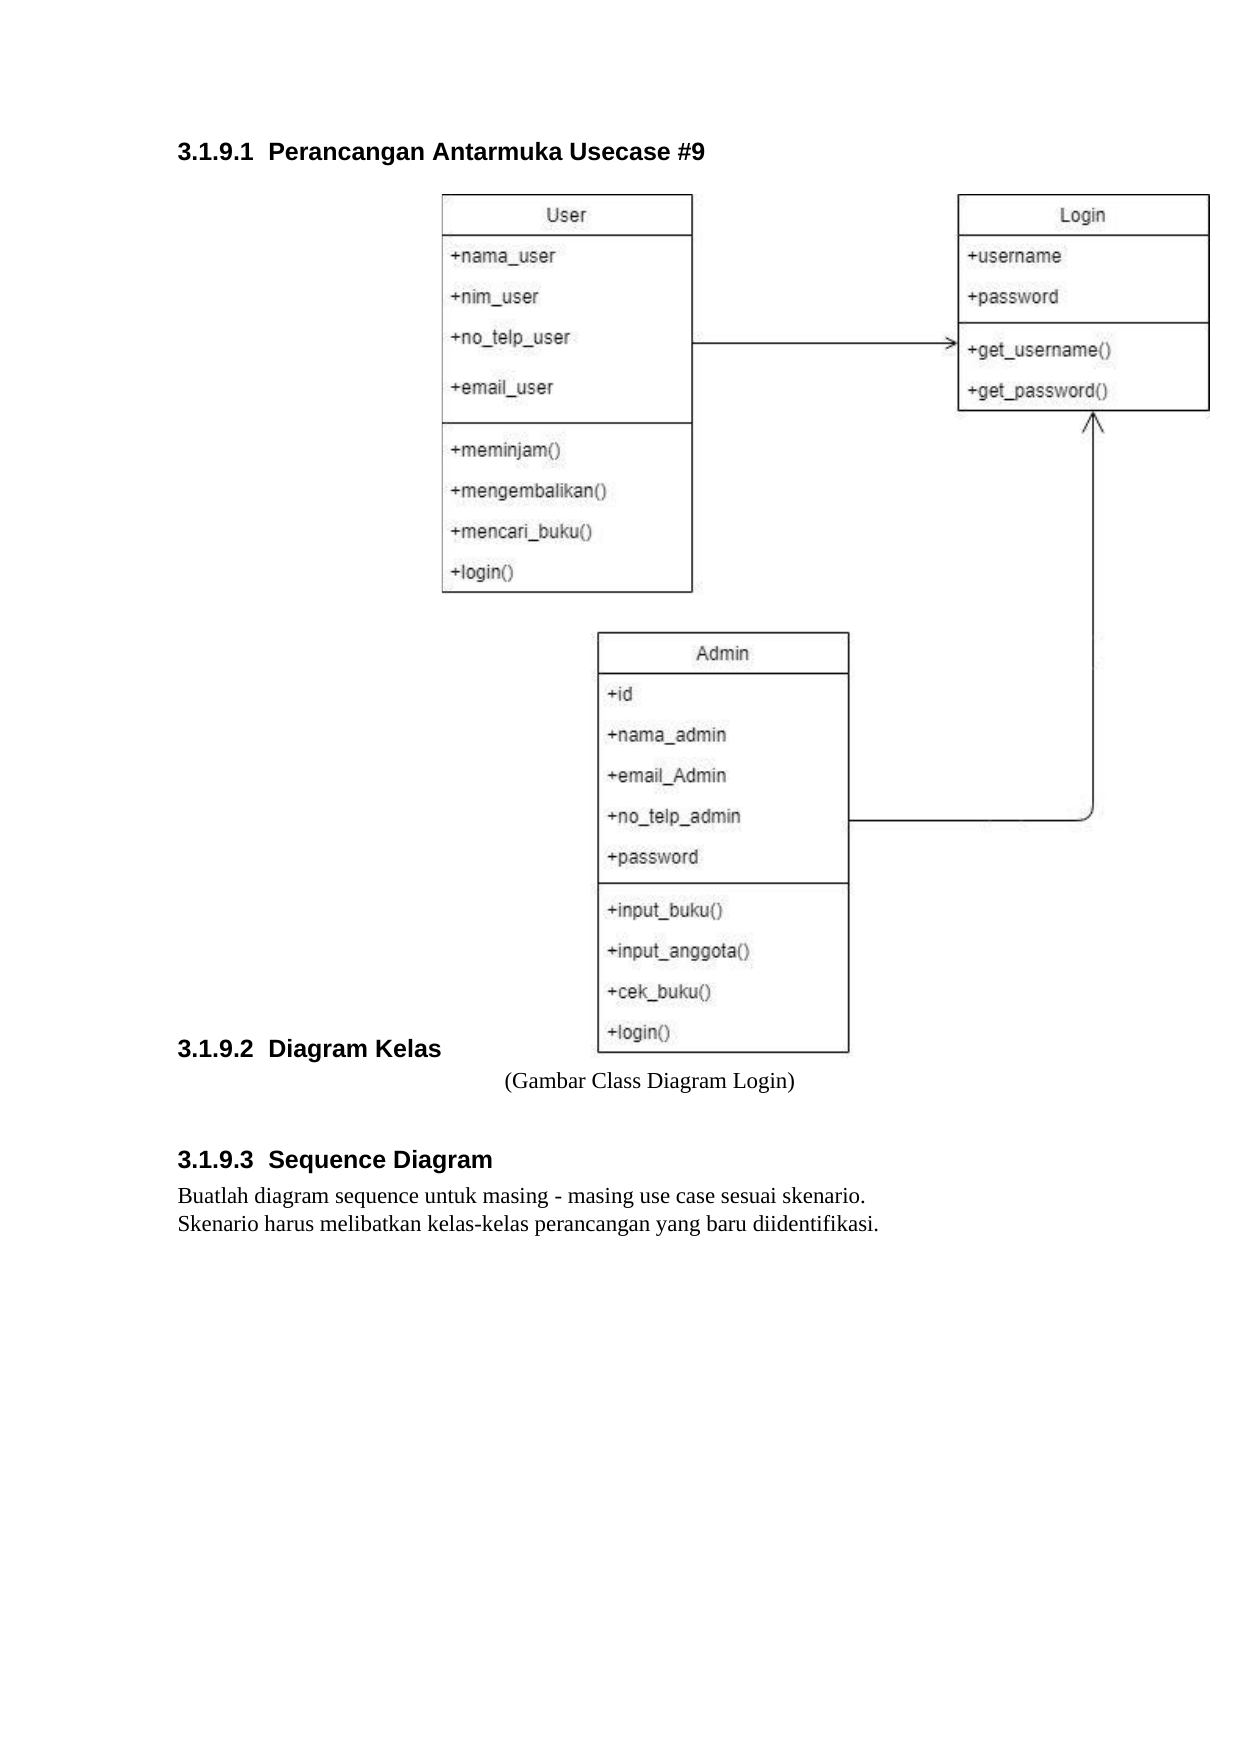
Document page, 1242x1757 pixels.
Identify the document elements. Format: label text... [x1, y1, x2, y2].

picture [441, 194, 1210, 1058]
subtitle Sequence Diagram [177, 1145, 1212, 1174]
subtitle Perancangan Antarmuka Usecase #9 [177, 137, 1212, 166]
text (Gambar Class Diagram Login) [249, 1067, 1051, 1094]
text Buatlah diagram sequence untuk masing - masing use case sesuai skenario. Skenario harus melibatkan kelas-kelas perancangan yang baru diidentifikasi. [177, 1182, 882, 1236]
